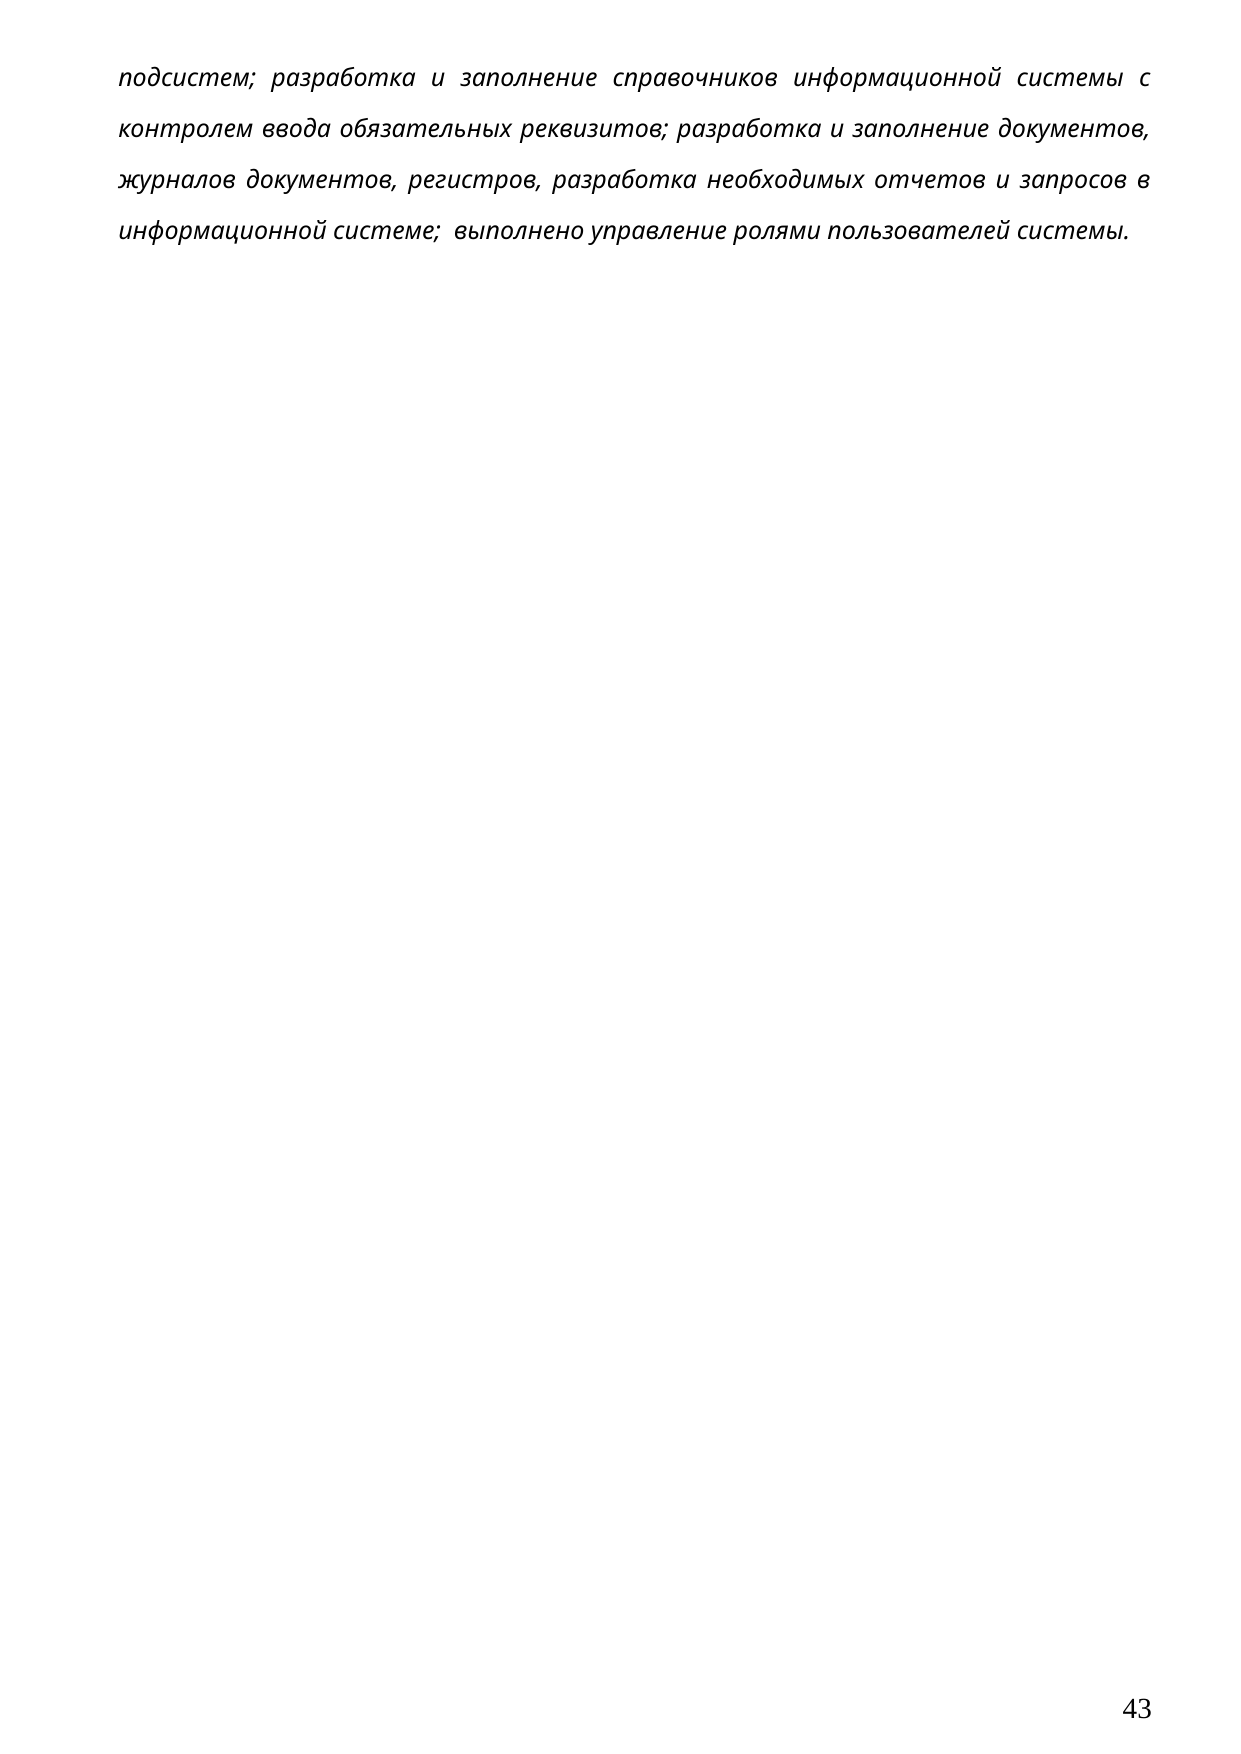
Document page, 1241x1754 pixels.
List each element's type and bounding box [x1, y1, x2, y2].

text [118, 59, 1152, 246]
